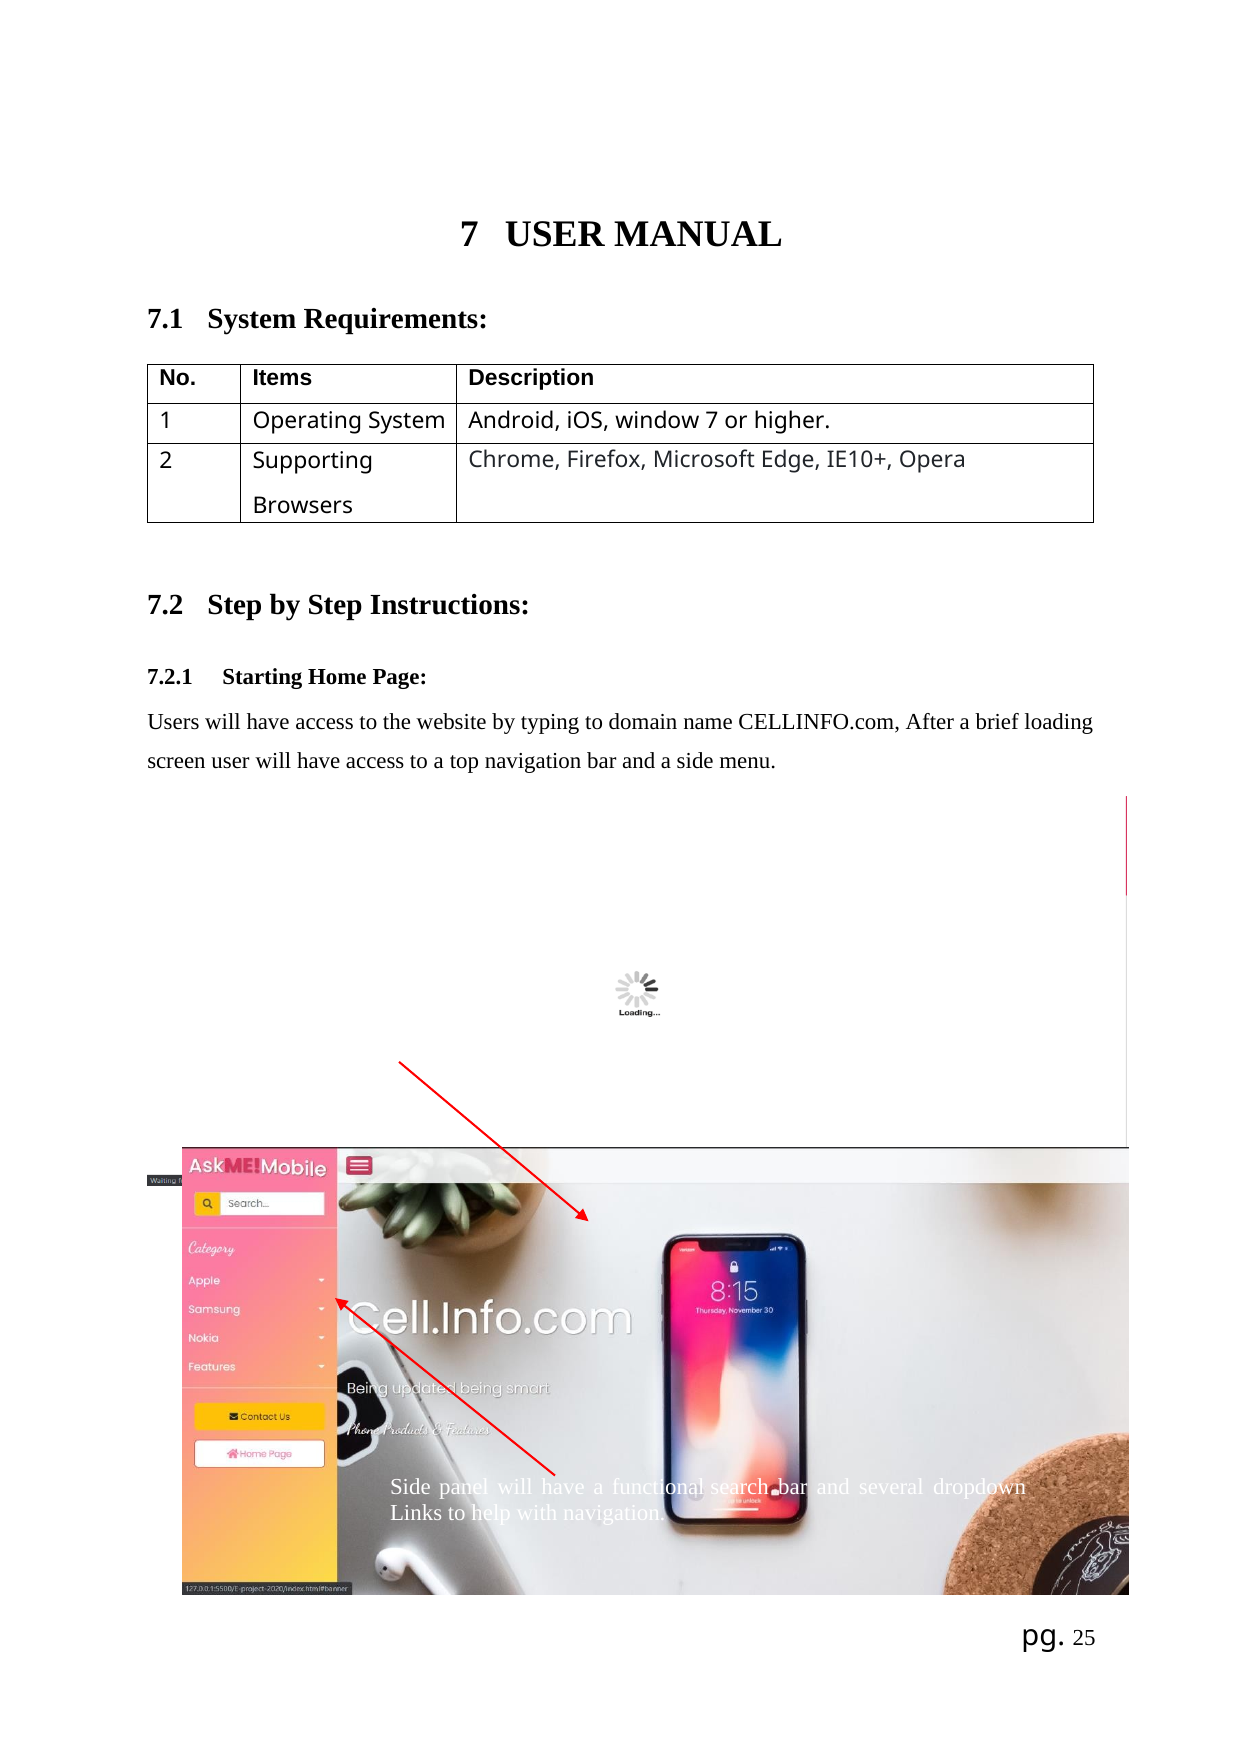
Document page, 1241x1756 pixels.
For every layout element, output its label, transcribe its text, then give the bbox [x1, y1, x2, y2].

text Users will have access to the website by typing to domain name CELLINFO.com, After a brief loading screen user will have access to a top navigation bar and a side menu. [147, 708, 1096, 774]
table_cell Android, iOS, window 7 or higher. [457, 404, 1093, 443]
subtitle Starting Home Page: [147, 663, 1240, 689]
table_header No. [148, 365, 240, 403]
picture [147, 796, 1129, 1595]
table_cell Operating System [241, 404, 456, 443]
table_cell Chrome, Firefox, Microsoft Edge, IE10+, Opera [457, 444, 1093, 522]
table_cell 1 [148, 404, 240, 443]
subtitle Step by Step Instructions: [147, 587, 1240, 621]
subtitle System Requirements: [147, 301, 1240, 334]
table_header Items [241, 365, 456, 403]
table_cell 2 [148, 444, 240, 522]
table_cell Supporting Browsers [241, 444, 456, 522]
subtitle USER MANUAL [459, 211, 1240, 254]
table_header Description [457, 365, 1093, 403]
